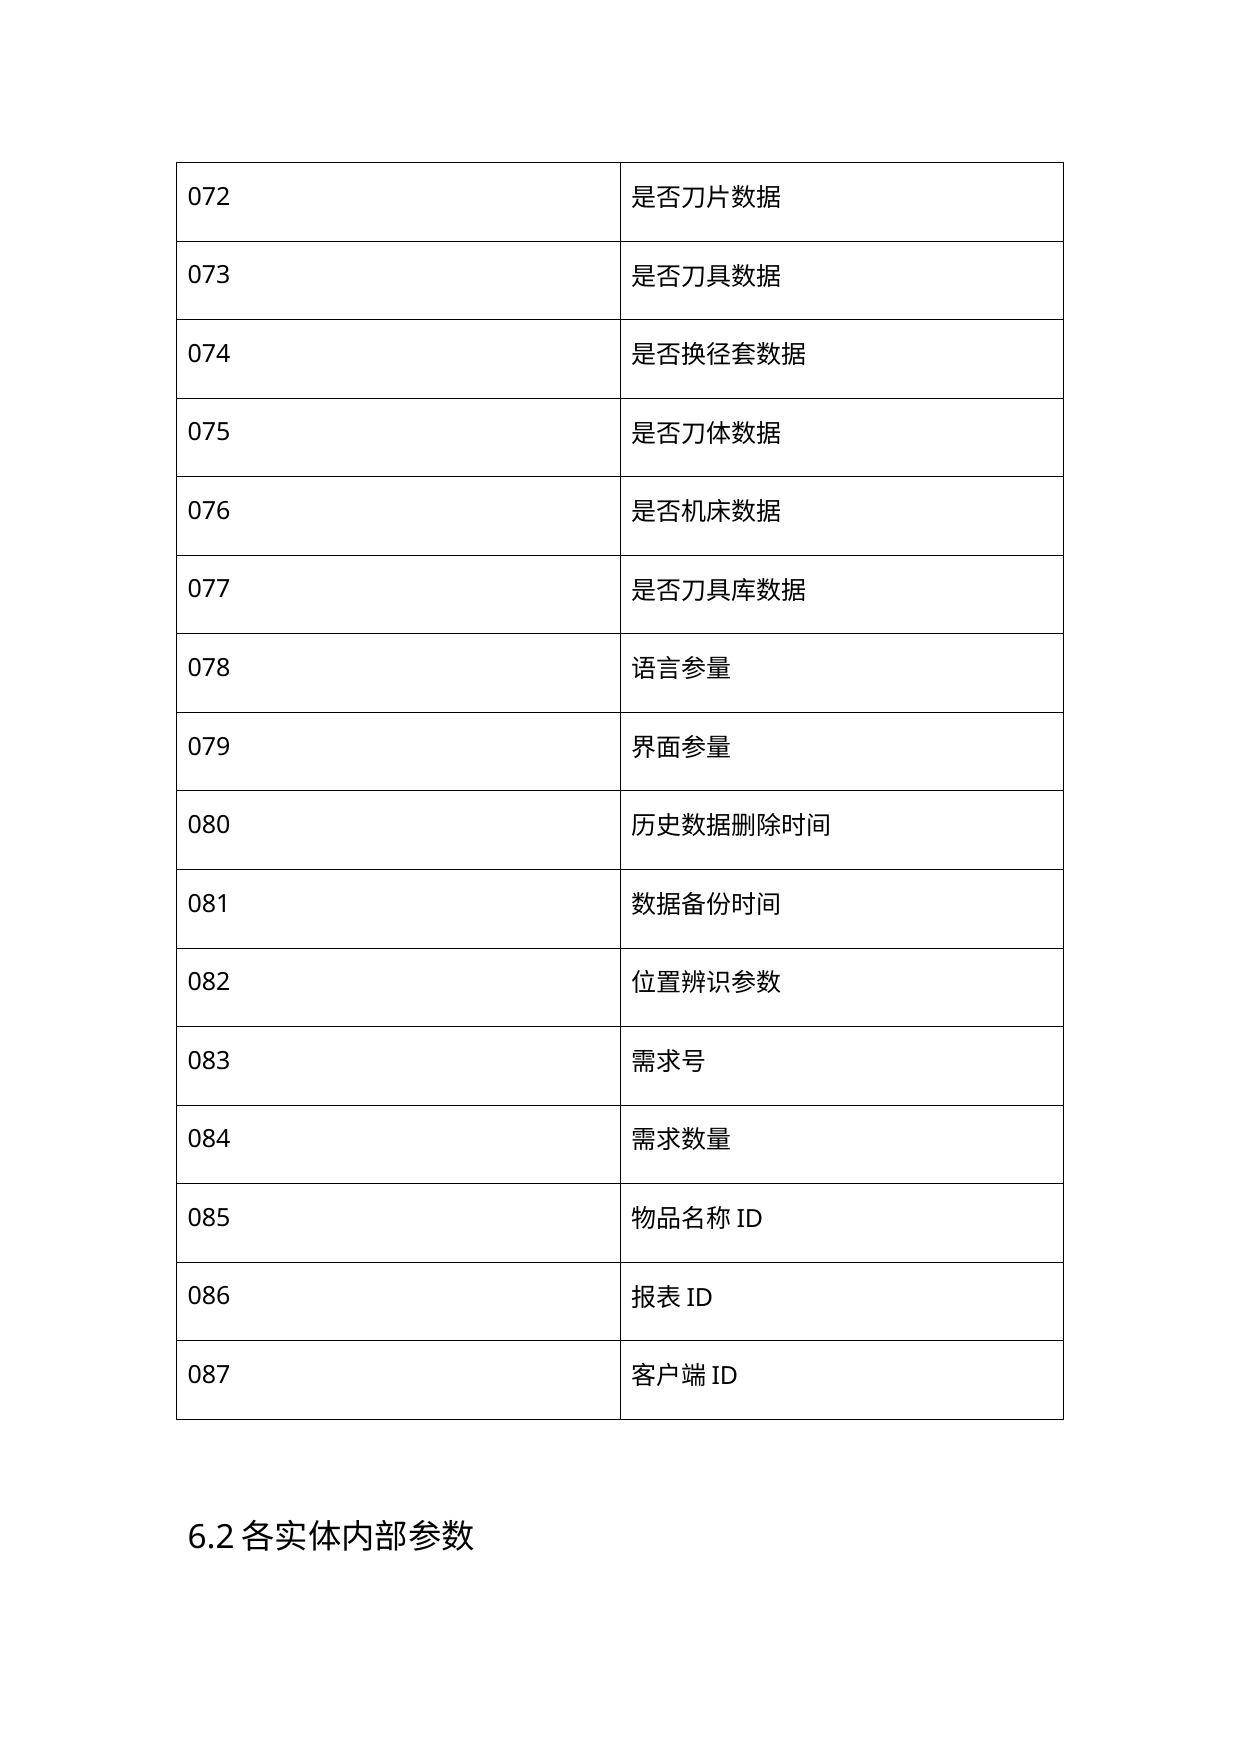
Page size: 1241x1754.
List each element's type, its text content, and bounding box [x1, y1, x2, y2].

table_cell 是否刀体数据 [621, 399, 1063, 476]
table_cell 是否刀具数据 [621, 242, 1063, 319]
table_cell 位置辨识参数 [621, 949, 1063, 1026]
table_cell 082 [177, 949, 620, 1026]
table_cell 074 [177, 320, 620, 398]
table_cell 需求号 [621, 1027, 1063, 1104]
table_cell 物品名称ID [621, 1184, 1063, 1262]
table_cell 073 [177, 242, 620, 319]
table_cell 076 [177, 477, 620, 555]
table_cell 界面参量 [621, 713, 1063, 790]
table_cell 数据备份时间 [621, 870, 1063, 947]
text 6.2各实体内部参数 [187, 1502, 1053, 1567]
table_cell 085 [177, 1184, 620, 1262]
table_cell 083 [177, 1027, 620, 1104]
table_cell 是否刀片数据 [621, 163, 1063, 241]
table_cell 是否机床数据 [621, 477, 1063, 555]
table_cell 084 [177, 1106, 620, 1183]
table_cell 075 [177, 399, 620, 476]
table_cell 077 [177, 556, 620, 633]
table_cell 087 [177, 1341, 620, 1419]
table_cell 078 [177, 634, 620, 712]
table_cell 历史数据删除时间 [621, 791, 1063, 869]
table_cell 需求数量 [621, 1106, 1063, 1183]
table_cell 081 [177, 870, 620, 947]
table_cell 报表ID [621, 1263, 1063, 1340]
table_cell 072 [177, 163, 620, 241]
table_cell 080 [177, 791, 620, 869]
table_cell 是否换径套数据 [621, 320, 1063, 398]
table_cell 079 [177, 713, 620, 790]
table_cell 语言参量 [621, 634, 1063, 712]
table_cell 086 [177, 1263, 620, 1340]
table_cell 客户端ID [621, 1341, 1063, 1419]
table_cell 是否刀具库数据 [621, 556, 1063, 633]
